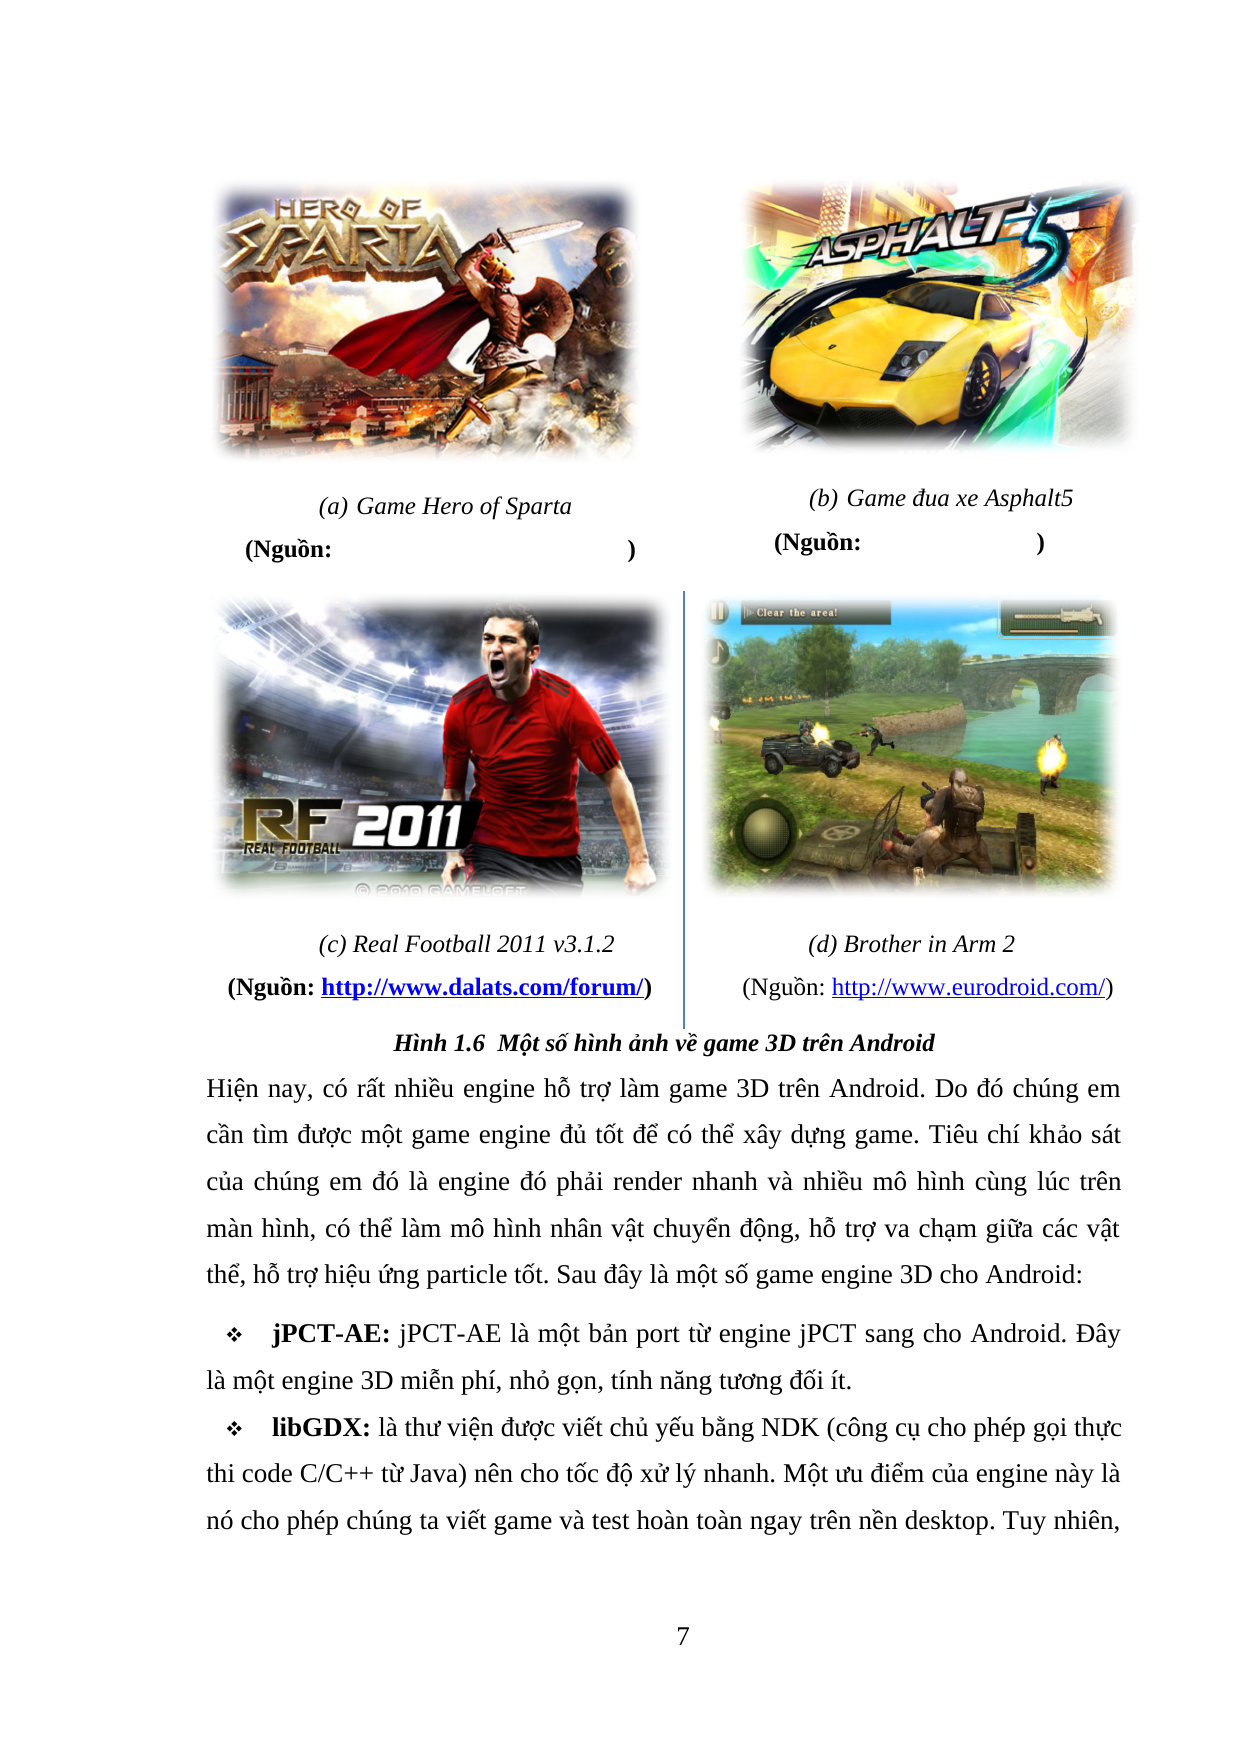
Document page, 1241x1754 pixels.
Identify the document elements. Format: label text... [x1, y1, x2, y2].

table_cell (c) Real Football 2011 v3.1.2 (Nguồn: http://www.dalats.com/forum/) [195, 591, 683, 1028]
text Hiện nay, có rất nhiều engine hỗ trợ làm game 3D trên Android. Do đó chúng em cần tìm được một game engine đủ tốt để có thể xây dựng game. Tiêu chí khảo sát của chúng em đó là engine đó phải render nhanh và nhiều mô hình cùng lúc trên màn hình, có thể làm mô hình nhân vật chuyển động, hỗ trợ va chạm giữa các vật thể, hỗ trợ hiệu ứng particle tốt. Sau đây là một số game engine 3D cho Android: [206, 1072, 1122, 1289]
picture [765, 206, 1114, 428]
picture [237, 619, 646, 873]
picture [238, 206, 613, 435]
text jPCT-AE: jPCT-AE là một bản port từ engine jPCT sang cho Android. Đây là một engine 3D miễn phí, nhỏ gọn, tính năng tương đối ít. [206, 1317, 1122, 1395]
table_cell (d) Brother in Arm 2 (Nguồn: http://www.eurodroid.com/) [685, 591, 1133, 1028]
table_header Game Hero of Sparta (Nguồn: http://www.vietgiaitri.com/) [195, 177, 685, 591]
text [206, 1411, 1122, 1535]
table_header Game đua xe Asphalt5 (Nguồn: http://tinhte.vn/) [685, 177, 1133, 591]
picture [726, 619, 1096, 873]
